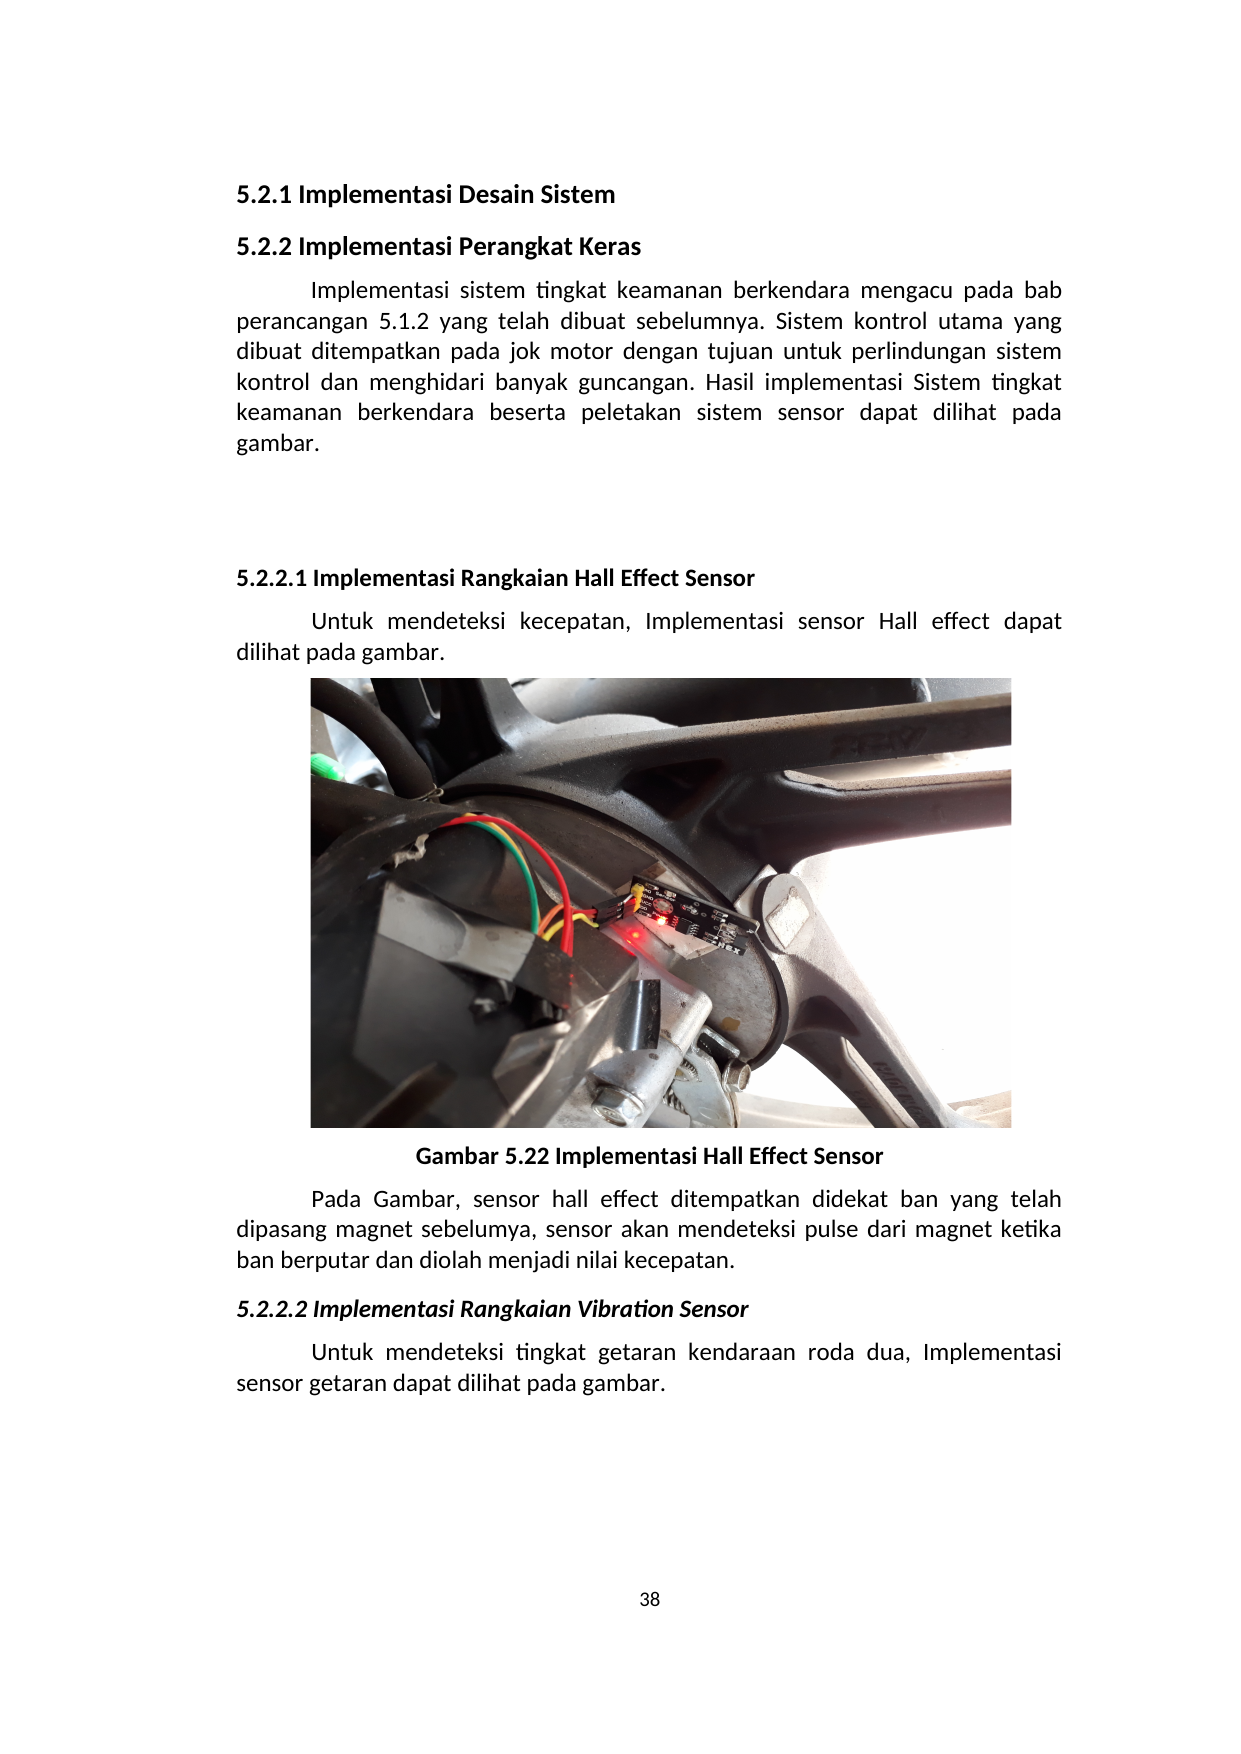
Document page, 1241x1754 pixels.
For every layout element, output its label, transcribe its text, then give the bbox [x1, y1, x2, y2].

picture [310, 678, 1012, 1128]
subtitle Implementasi Rangkaian Vibration Sensor [236, 1293, 1063, 1324]
subtitle Implementasi Desain Sistem [236, 177, 1063, 210]
text Untuk mendeteksi kecepatan, Implementasi sensor Hall effect dapat dilihat pada gambar. [236, 605, 1063, 666]
subtitle Implementasi Rangkaian Hall Effect Sensor [236, 562, 1063, 593]
text Pada Gambar, sensor hall effect ditempatkan didekat ban yang telah dipasang magnet sebelumya, sensor akan mendeteksi pulse dari magnet ketika ban berputar dan diolah menjadi nilai kecepatan. [236, 1183, 1063, 1274]
text Untuk mendeteksi tingkat getaran kendaraan roda dua, Implementasi sensor getaran dapat dilihat pada gambar. [236, 1336, 1063, 1397]
subtitle Implementasi Perangkat Keras [236, 229, 1063, 262]
text Implementasi sistem tingkat keamanan berkendara mengacu pada bab perancangan 5.1.2 yang telah dibuat sebelumnya. Sistem kontrol utama yang dibuat ditempatkan pada jok motor dengan tujuan untuk perlindungan sistem kontrol dan menghidari banyak guncangan. Hasil implementasi Sistem tingkat keamanan berkendara beserta peletakan sistem sensor dapat dilihat pada gambar. [236, 274, 1063, 458]
